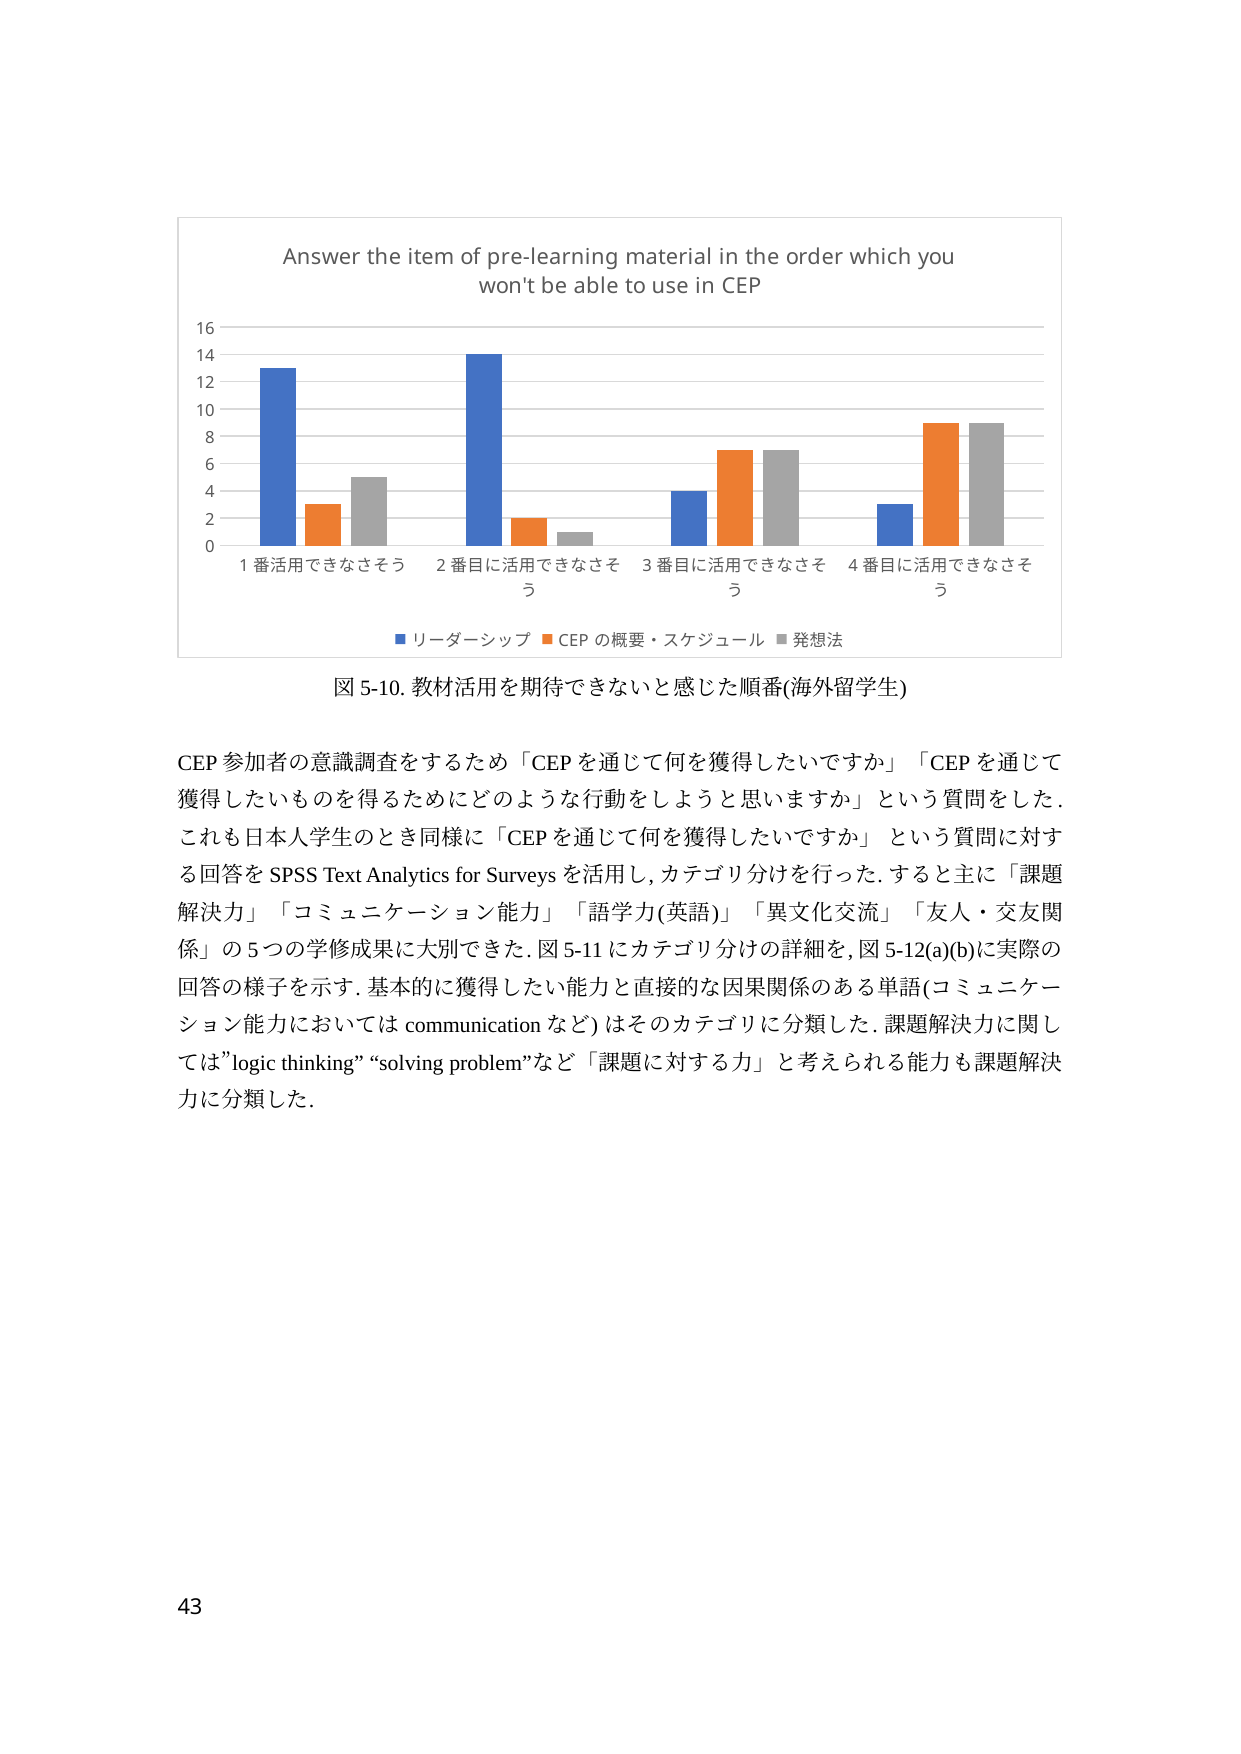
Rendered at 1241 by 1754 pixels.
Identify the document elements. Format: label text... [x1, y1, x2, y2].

text CEP参加者の意識調査をするため「CEPを通じて何を獲得したいですか」「CEPを通じて獲得したいものを得るためにどのような行動をしようと思いますか」という質問をした. これも日本人学生のとき同様に「CEPを通じて何を獲得したいですか」 という質問に対する回答をSPSS Text Analytics for Surveysを活用し, カテゴリ分けを行った. すると主に「課題解決力」「コミュニケーション能力」「語学力(英語)」「異文化交流」「友人・交友関係」の5つの学修成果に大別できた. 図5-11にカテゴリ分けの詳細を, 図5-12(a)(b)に実際の回答の様子を示す. 基本的に獲得したい能力と直接的な因果関係のある単語(コミュニケーション能力においてはcommunicationなど) はそのカテゴリに分類した. 課題解決力に関しては”logic thinking” “solving problem”など「課題に対する力」と考えられる能力も課題解決力に分類した. [177, 742, 1063, 1117]
text 図5-10. 教材活用を期待できないと感じた順番(海外留学生) [177, 667, 1063, 704]
